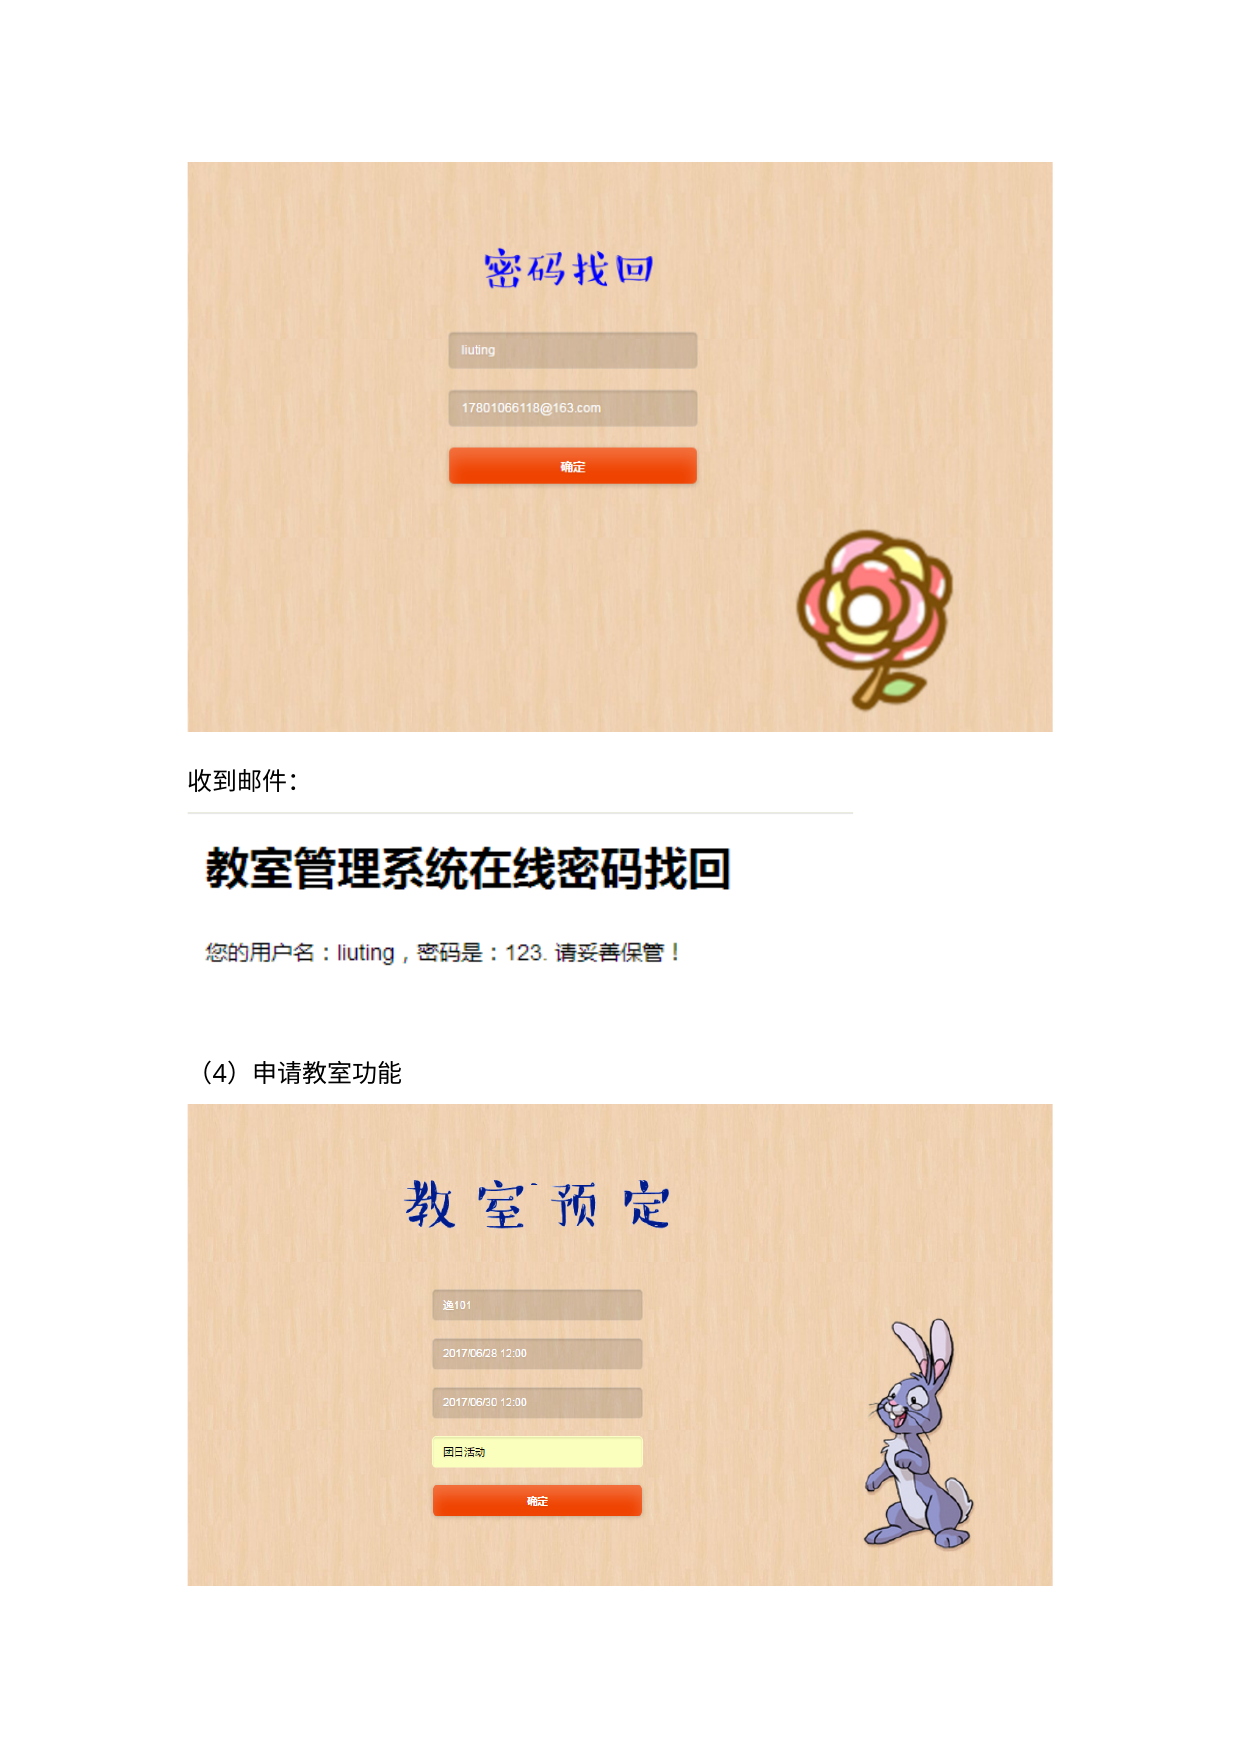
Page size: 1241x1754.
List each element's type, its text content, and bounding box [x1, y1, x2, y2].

text （4）申请教室功能 [187, 1039, 1053, 1104]
picture [187, 1104, 1053, 1586]
picture [187, 812, 854, 1003]
picture [187, 162, 1053, 732]
text 收到邮件： [187, 747, 1053, 812]
